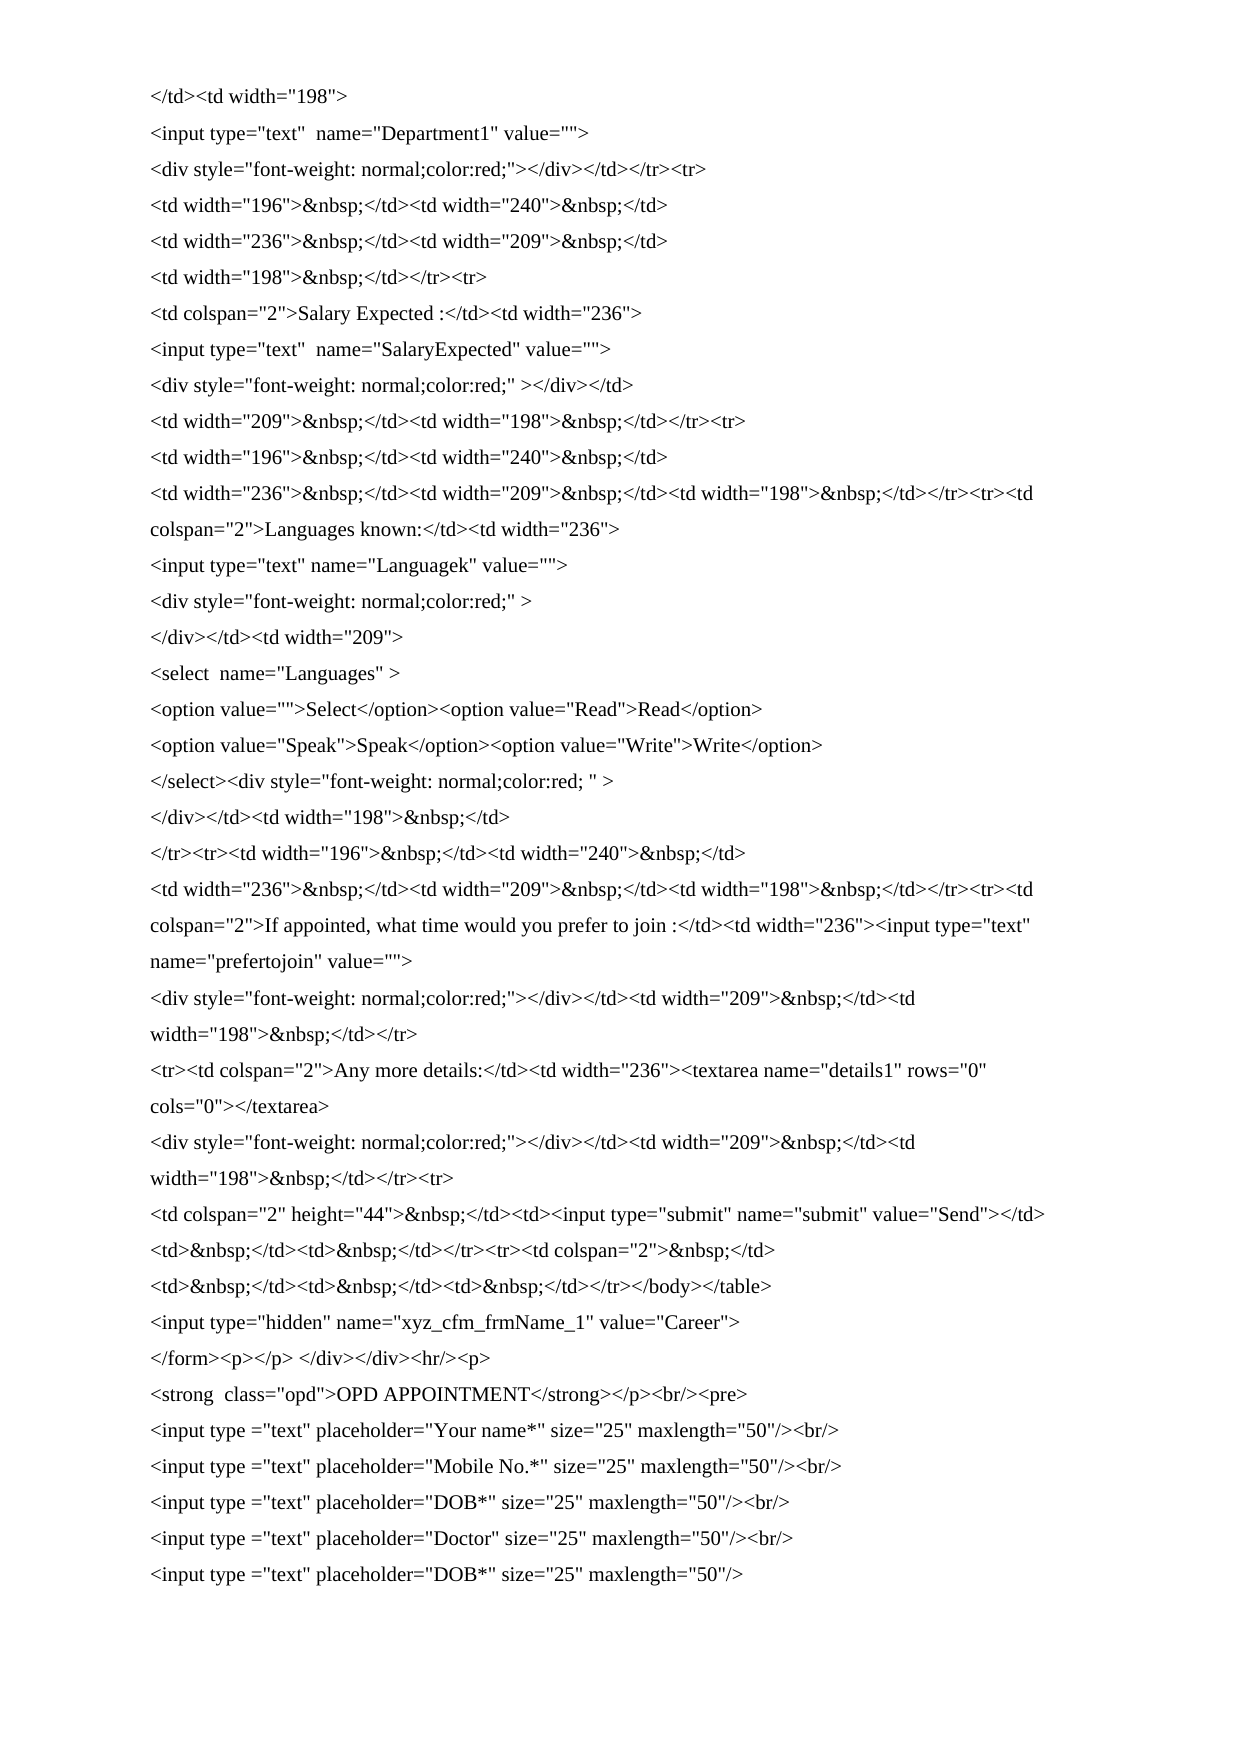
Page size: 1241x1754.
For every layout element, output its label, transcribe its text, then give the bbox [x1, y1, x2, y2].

text <input type ="text" placeholder="DOB*" size="25" maxlength="50"/> [150, 1562, 1090, 1586]
text <input type ="text" placeholder="DOB*" size="25" maxlength="50"/><br/> [150, 1490, 1090, 1514]
text <td colspan="2" height="44">&nbsp;</td><td><input type="submit" name="submit" value="Send"></td> [150, 1202, 1090, 1226]
text <td width="236">&nbsp;</td><td width="209">&nbsp;</td> [150, 228, 1090, 253]
text <td width="196">&nbsp;</td><td width="240">&nbsp;</td> [150, 192, 1090, 217]
text <input type ="text" placeholder="Your name*" size="25" maxlength="50"/><br/> [150, 1418, 1090, 1442]
text <td>&nbsp;</td><td>&nbsp;</td><td>&nbsp;</td></tr></body></table> [150, 1274, 1090, 1298]
text <div style="font-weight: normal;color:red;"></div></td><td width="209">&nbsp;</td><td width="198">&nbsp;</td></tr><tr> [150, 1129, 1090, 1190]
text <strong class="opd">OPD APPOINTMENT</strong></p><br/><pre> [150, 1382, 1090, 1406]
text <div style="font-weight: normal;color:red;"></div></td></tr><tr> [150, 156, 1090, 181]
text <td width="209">&nbsp;</td><td width="198">&nbsp;</td></tr><tr> [150, 409, 1090, 433]
text <input type="text" name="Department1" value=""> [150, 120, 1090, 144]
text <option value="">Select</option><option value="Read">Read</option> [150, 697, 1090, 721]
text <td width="196">&nbsp;</td><td width="240">&nbsp;</td> [150, 445, 1090, 469]
text <select name="Languages" > [150, 661, 1090, 685]
text </div></td><td width="209"> [150, 625, 1090, 649]
text <input type ="text" placeholder="Mobile No.*" size="25" maxlength="50"/><br/> [150, 1454, 1090, 1478]
text </td><td width="198"> [150, 84, 1090, 108]
text <td width="198">&nbsp;</td></tr><tr> [150, 264, 1090, 289]
text <option value="Speak">Speak</option><option value="Write">Write</option> [150, 733, 1090, 757]
text </select><div style="font-weight: normal;color:red; " > [150, 769, 1090, 793]
text <div style="font-weight: normal;color:red;" > [150, 589, 1090, 613]
text <td width="236">&nbsp;</td><td width="209">&nbsp;</td><td width="198">&nbsp;</td></tr><tr><td colspan="2">If appointed, what time would you prefer to join :</td><td width="236"><input type="text" name="prefertojoin" value=""> [150, 877, 1090, 973]
text </tr><tr><td width="196">&nbsp;</td><td width="240">&nbsp;</td> [150, 841, 1090, 865]
text <tr><td colspan="2">Any more details:</td><td width="236"><textarea name="details1" rows="0" cols="0"></textarea> [150, 1057, 1090, 1118]
text <td colspan="2">Salary Expected :</td><td width="236"> [150, 301, 1090, 325]
text </div></td><td width="198">&nbsp;</td> [150, 805, 1090, 829]
text <input type="text" name="SalaryExpected" value=""> [150, 337, 1090, 361]
text <td width="236">&nbsp;</td><td width="209">&nbsp;</td><td width="198">&nbsp;</td></tr><tr><td colspan="2">Languages known:</td><td width="236"> [150, 481, 1090, 541]
text <input type ="text" placeholder="Doctor" size="25" maxlength="50"/><br/> [150, 1526, 1090, 1550]
text </form><p></p> </div></div><hr/><p> [150, 1346, 1090, 1370]
text <input type="text" name="Languagek" value=""> [150, 553, 1090, 577]
text <div style="font-weight: normal;color:red;" ></div></td> [150, 373, 1090, 397]
text <input type="hidden" name="xyz_cfm_frmName_1" value="Career"> [150, 1310, 1090, 1334]
text <div style="font-weight: normal;color:red;"></div></td><td width="209">&nbsp;</td><td width="198">&nbsp;</td></tr> [150, 985, 1090, 1046]
text <td>&nbsp;</td><td>&nbsp;</td></tr><tr><td colspan="2">&nbsp;</td> [150, 1238, 1090, 1262]
